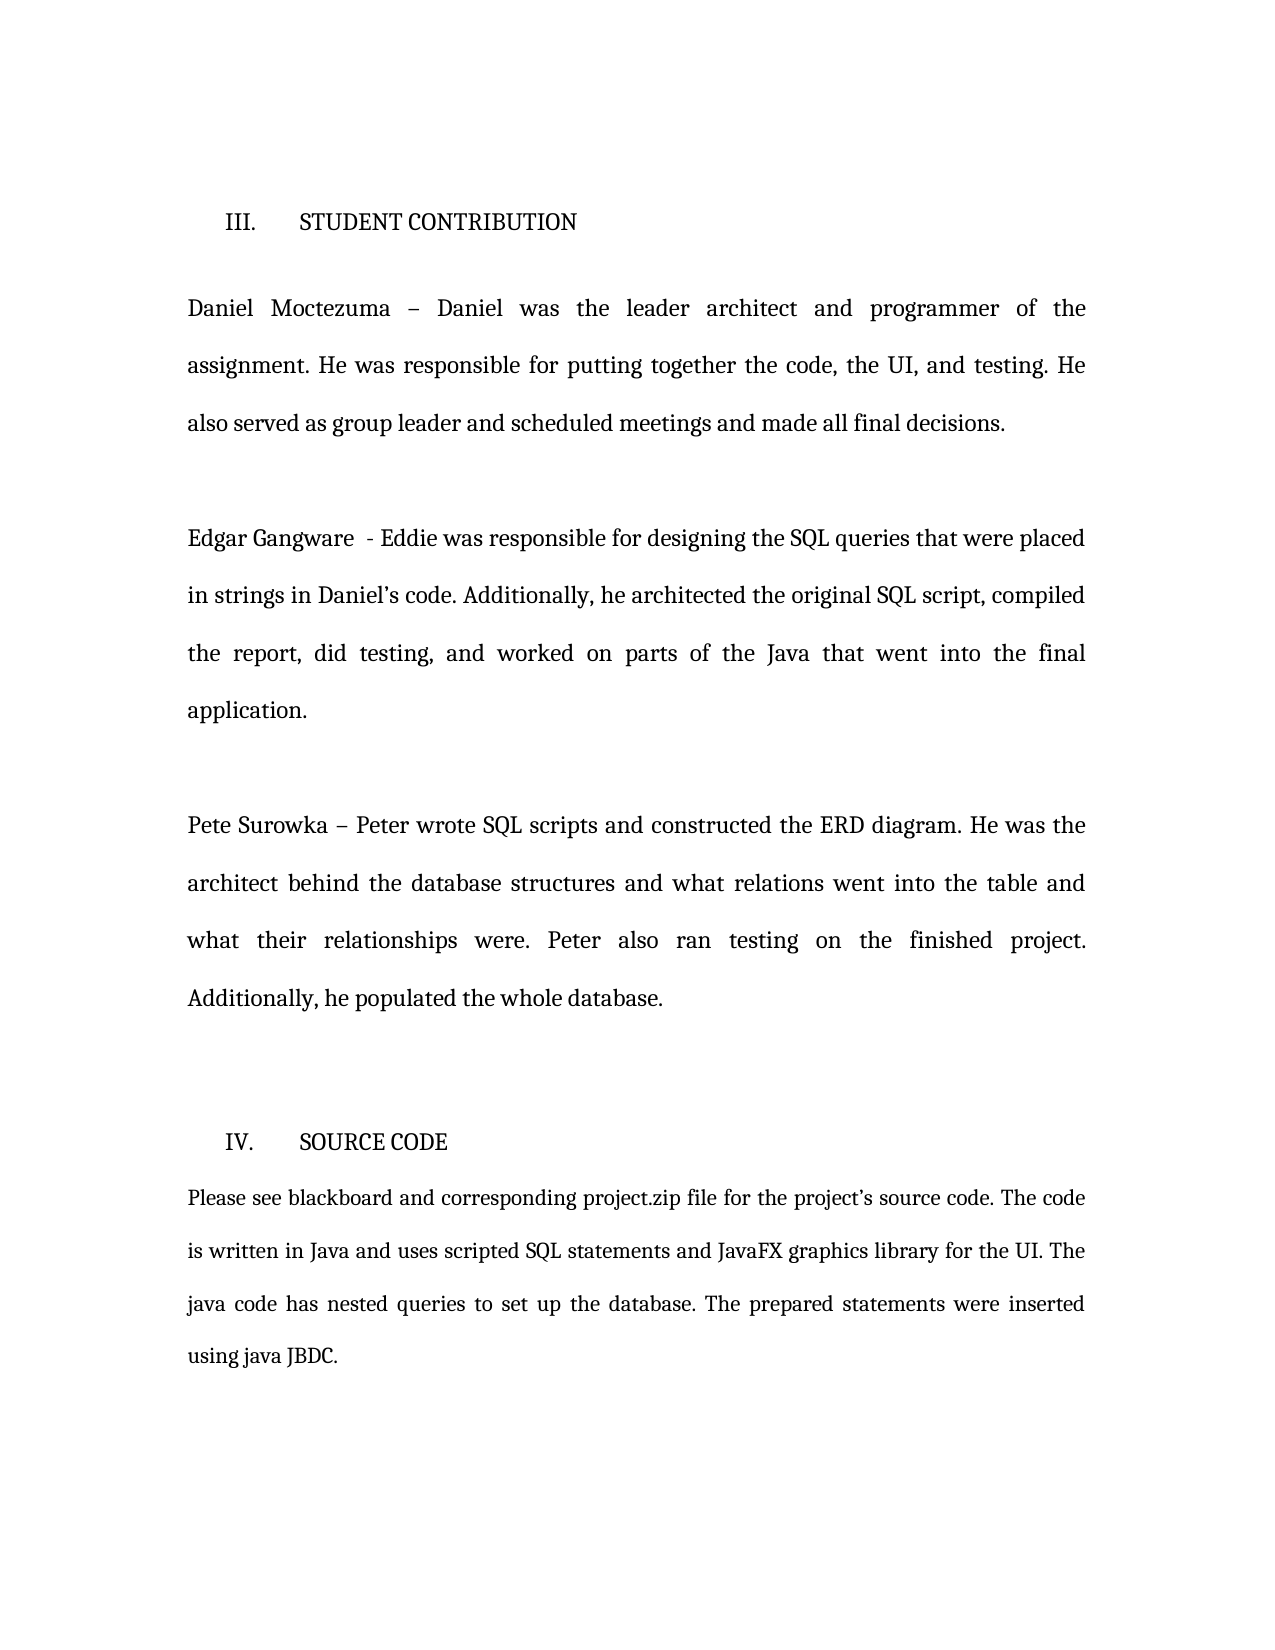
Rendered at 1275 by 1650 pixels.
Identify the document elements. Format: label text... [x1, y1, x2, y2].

list SOURCE CODE [225, 1127, 1087, 1156]
text Pete Surowka – Peter wrote SQL scripts and constructed the ERD diagram. He was the architect behind the database structures and what relations went into the table and what their relationships were. Peter also ran testing on the finished project. Additionally, he populated the whole database. [187, 811, 1087, 1012]
text Edgar Gangware - Eddie was responsible for designing the SQL queries that were placed in strings in Daniel’s code. Additionally, he architected the original SQL script, compiled the report, did testing, and worked on parts of the Java that went into the final application. [187, 524, 1087, 725]
text Daniel Moctezuma – Daniel was the leader architect and programmer of the assignment. He was responsible for putting together the code, the UI, and testing. He also served as group leader and scheduled meetings and made all final decisions. [187, 294, 1087, 437]
text Please see blackboard and corresponding project.zip file for the project’s source code. The code is written in Java and uses scripted SQL statements and JavaFX graphics library for the UI. The java code has nested queries to set up the database. The prepared statements were inserted using java JBDC. [187, 1185, 1087, 1369]
list STUDENT CONTRIBUTION [225, 207, 1087, 236]
